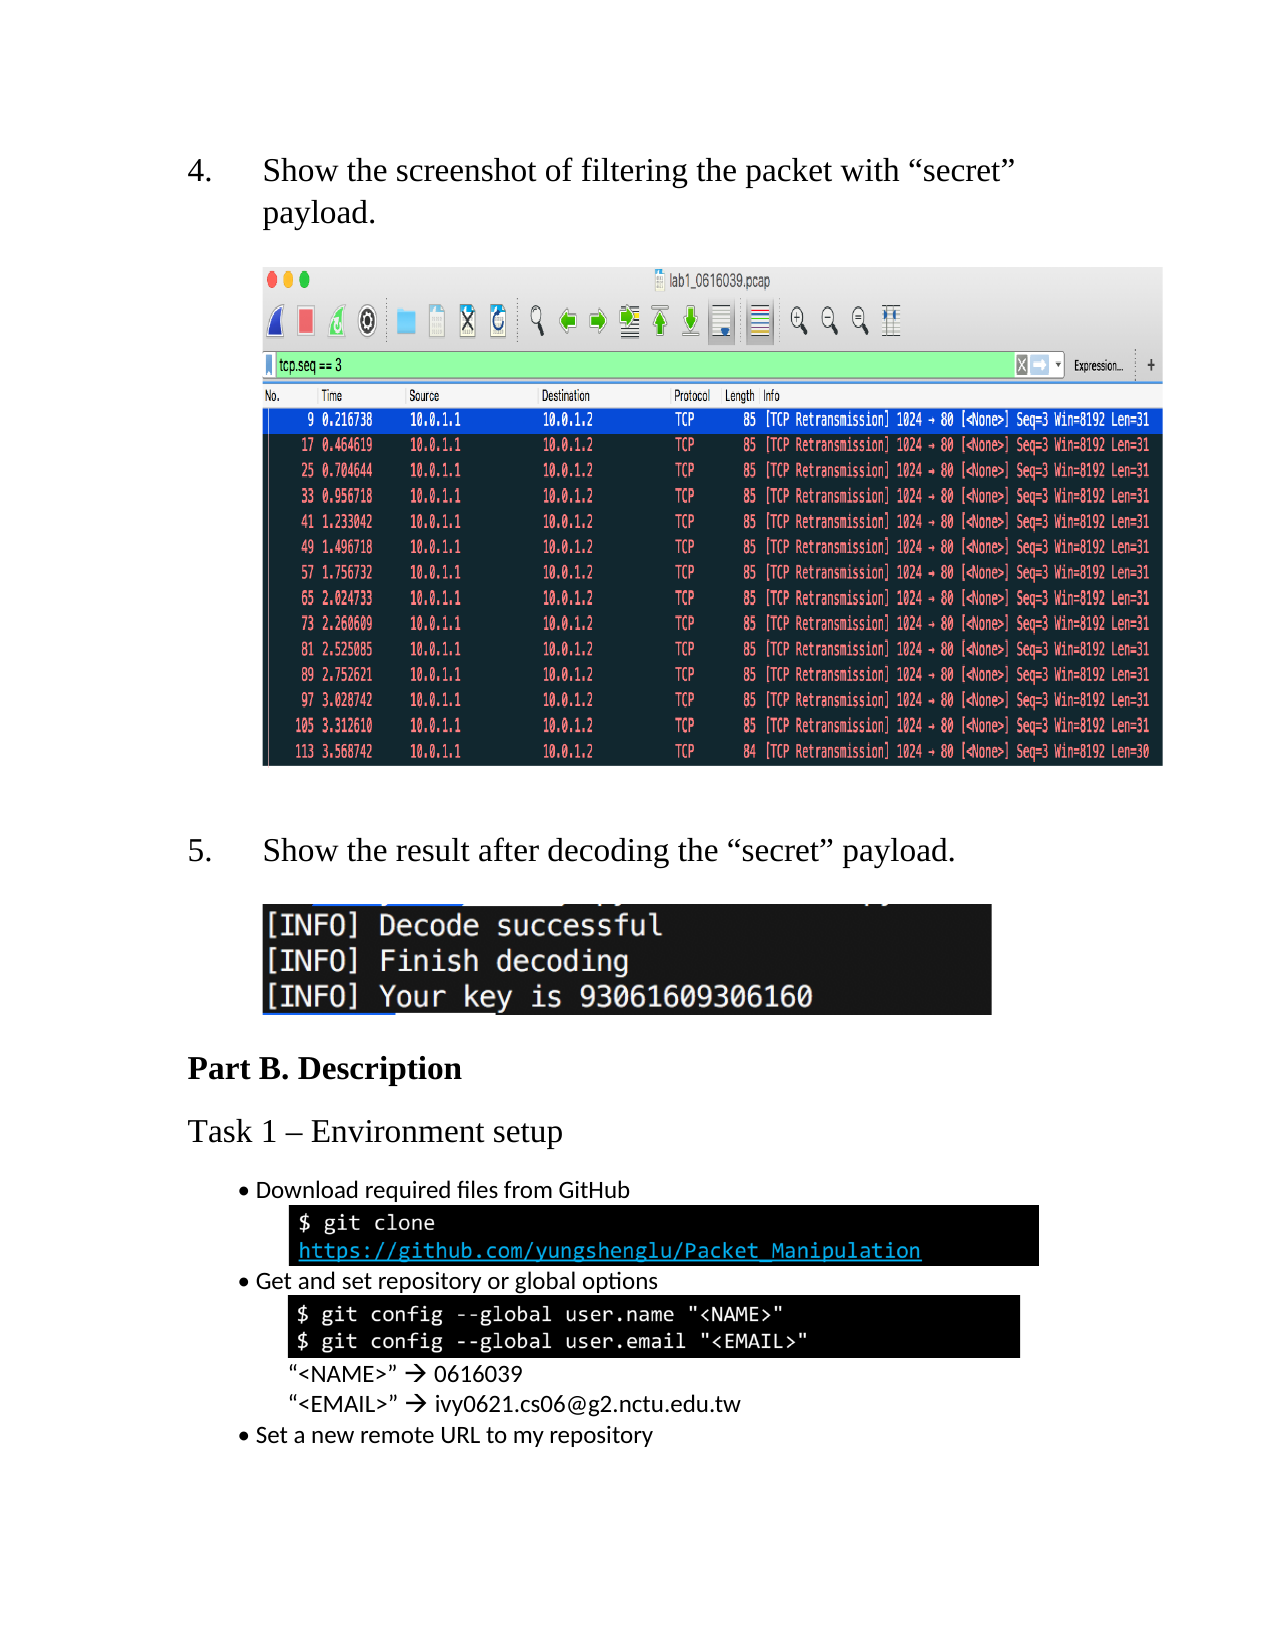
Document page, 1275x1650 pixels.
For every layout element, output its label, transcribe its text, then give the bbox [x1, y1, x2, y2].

text “<EMAIL>” ivy0621.cs06@g2.nctu.edu.tw [237, 1388, 1087, 1419]
picture [262, 267, 1163, 792]
list Show the result after decoding the “secret” payload. [187, 825, 1087, 871]
text • Set a new remote URL to my repository [187, 1419, 1087, 1449]
text Task 1 – Environment setup [187, 1111, 1087, 1149]
picture [287, 1205, 1039, 1266]
text • Download required files from GitHub [187, 1174, 1087, 1205]
list Show the screenshot of filtering the packet with “secret” payload. [187, 150, 1087, 234]
text “<NAME>” 0616039 [237, 1358, 1087, 1388]
picture [262, 904, 992, 1015]
text • Get and set repository or global options [187, 1265, 1087, 1296]
picture [287, 1295, 1021, 1358]
text Part B. Description [187, 1048, 1087, 1086]
